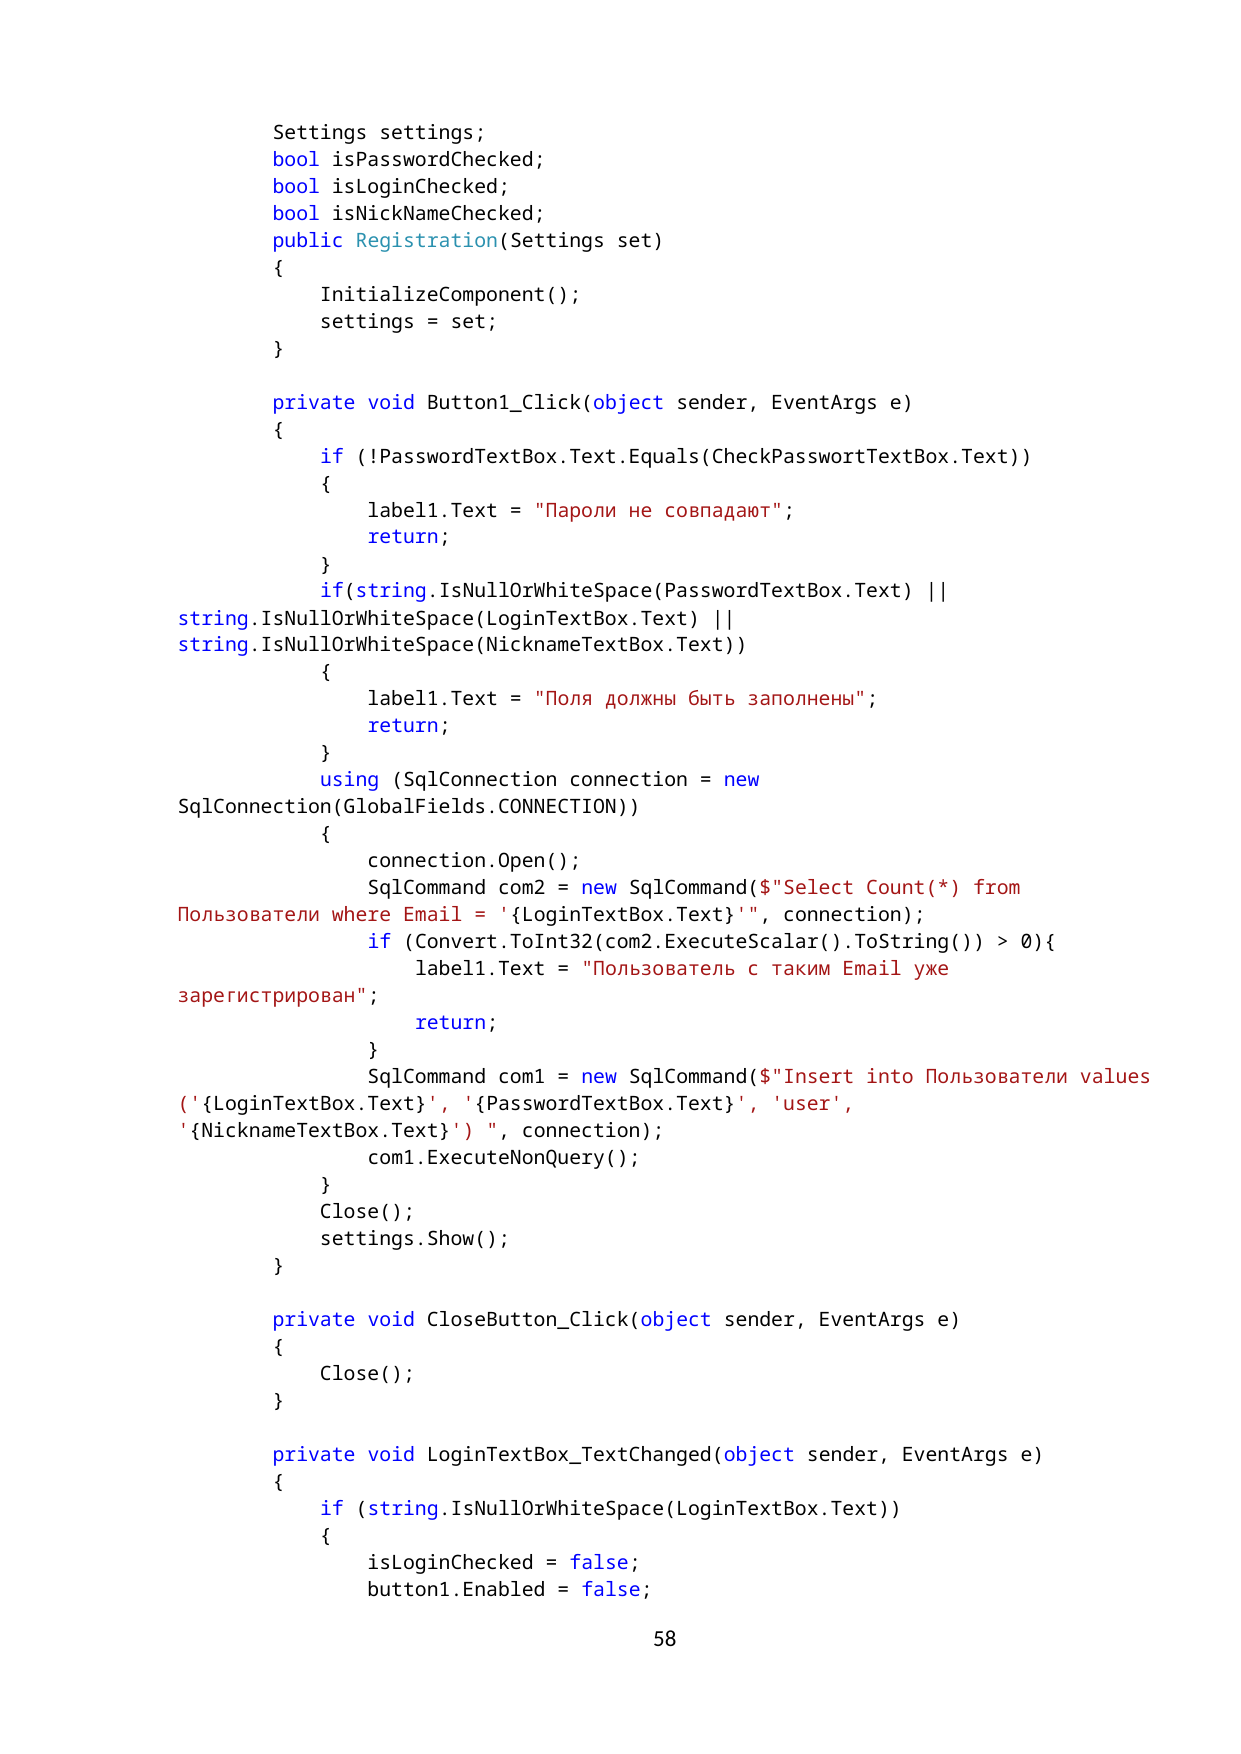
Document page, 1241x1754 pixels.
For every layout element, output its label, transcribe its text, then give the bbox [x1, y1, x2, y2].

text com1.ExecuteNonQuery(); [177, 1143, 1152, 1170]
text connection.Open(); [177, 847, 1152, 873]
text { [177, 415, 1152, 442]
text } [177, 739, 1152, 766]
text { [177, 1467, 1152, 1494]
text SqlCommand com2 = new SqlCommand($"Select Count(*) from Пользователи where Email = '{LoginTextBox.Text}'", connection); [177, 873, 1152, 927]
text settings.Show(); [177, 1224, 1152, 1251]
text } [177, 550, 1152, 577]
text InitializeComponent(); [177, 280, 1152, 307]
text settings = set; [177, 307, 1152, 334]
text { [177, 1521, 1152, 1548]
text } [177, 1035, 1152, 1062]
text if (string.IsNullOrWhiteSpace(LoginTextBox.Text)) [177, 1494, 1152, 1521]
text return; [177, 1008, 1152, 1035]
text return; [177, 712, 1152, 739]
text bool isNickNameChecked; [177, 199, 1152, 226]
text label1.Text = "Пользователь с таким Email уже зарегистрирован"; [177, 954, 1152, 1008]
text { [177, 658, 1152, 685]
text { [177, 819, 1152, 847]
text bool isPasswordChecked; [177, 145, 1152, 172]
text if (!PasswordTextBox.Text.Equals(CheckPasswortTextBox.Text)) [177, 442, 1152, 469]
text { [177, 469, 1152, 496]
text using (SqlConnection connection = new SqlConnection(GlobalFields.CONNECTION)) [177, 766, 1152, 819]
text private void Button1_Click(object sender, EventArgs e) [177, 388, 1152, 415]
text if (Convert.ToInt32(com2.ExecuteScalar().ToString()) > 0){ [177, 927, 1152, 954]
text button1.Enabled = false; [177, 1575, 1152, 1602]
text } [177, 1251, 1152, 1278]
text } [177, 334, 1152, 361]
text private void CloseButton_Click(object sender, EventArgs e) [177, 1305, 1152, 1332]
text SqlCommand com1 = new SqlCommand($"Insert into Пользователи values ('{LoginTextBox.Text}', '{PasswordTextBox.Text}', 'user', '{NicknameTextBox.Text}') ", connection); [177, 1062, 1152, 1143]
text if(string.IsNullOrWhiteSpace(PasswordTextBox.Text) || string.IsNullOrWhiteSpace(LoginTextBox.Text) || string.IsNullOrWhiteSpace(NicknameTextBox.Text)) [177, 577, 1152, 658]
text Close(); [177, 1197, 1152, 1224]
text } [177, 1386, 1152, 1413]
text Settings settings; [177, 118, 1152, 145]
text { [177, 253, 1152, 280]
text isLoginChecked = false; [177, 1548, 1152, 1575]
text Close(); [177, 1359, 1152, 1386]
text { [177, 1332, 1152, 1359]
text label1.Text = "Поля должны быть заполнены"; [177, 685, 1152, 712]
text bool isLoginChecked; [177, 172, 1152, 199]
text public Registration(Settings set) [177, 226, 1152, 253]
text private void LoginTextBox_TextChanged(object sender, EventArgs e) [177, 1440, 1152, 1467]
text return; [177, 523, 1152, 550]
text label1.Text = "Пароли не совпадают"; [177, 496, 1152, 523]
text } [177, 1170, 1152, 1197]
